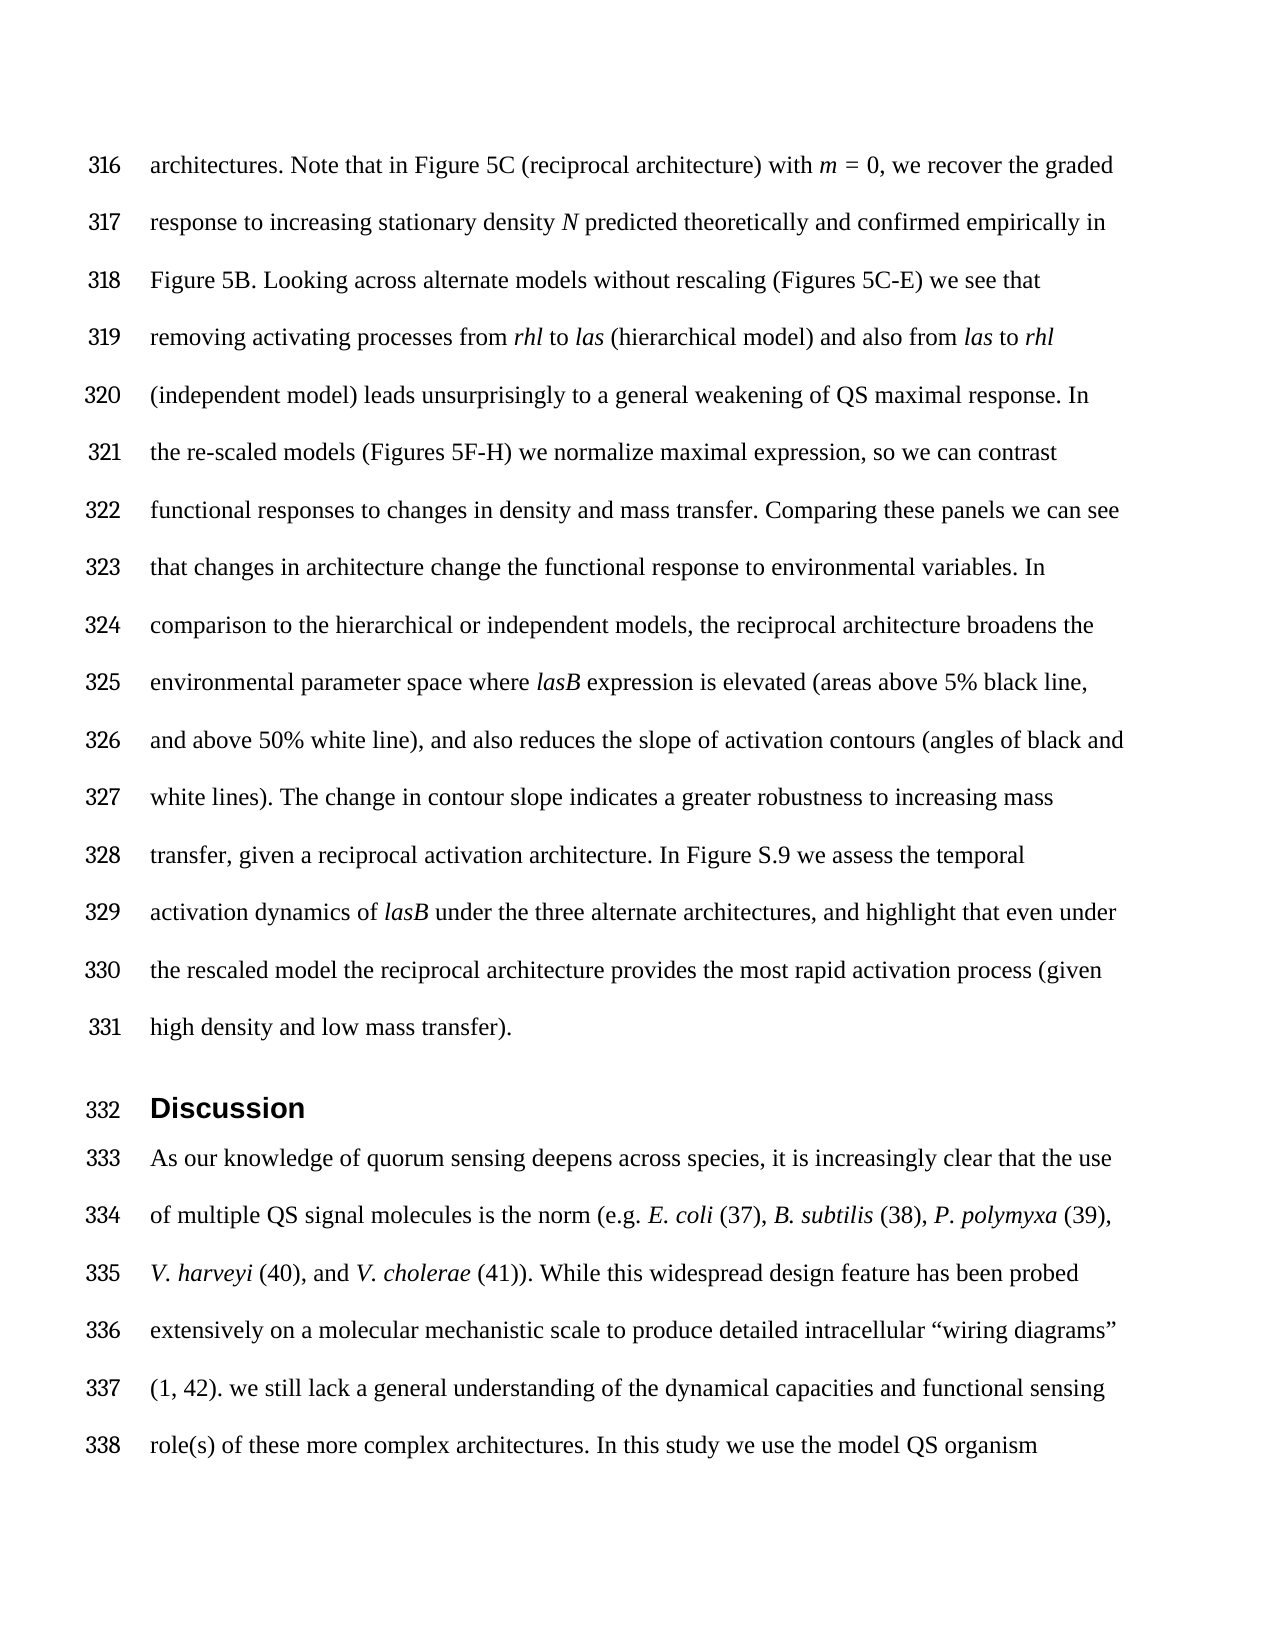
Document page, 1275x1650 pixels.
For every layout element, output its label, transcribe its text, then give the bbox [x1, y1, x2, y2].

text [150, 1143, 1125, 1459]
subtitle Discussion [150, 1091, 1125, 1124]
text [150, 150, 1125, 1041]
